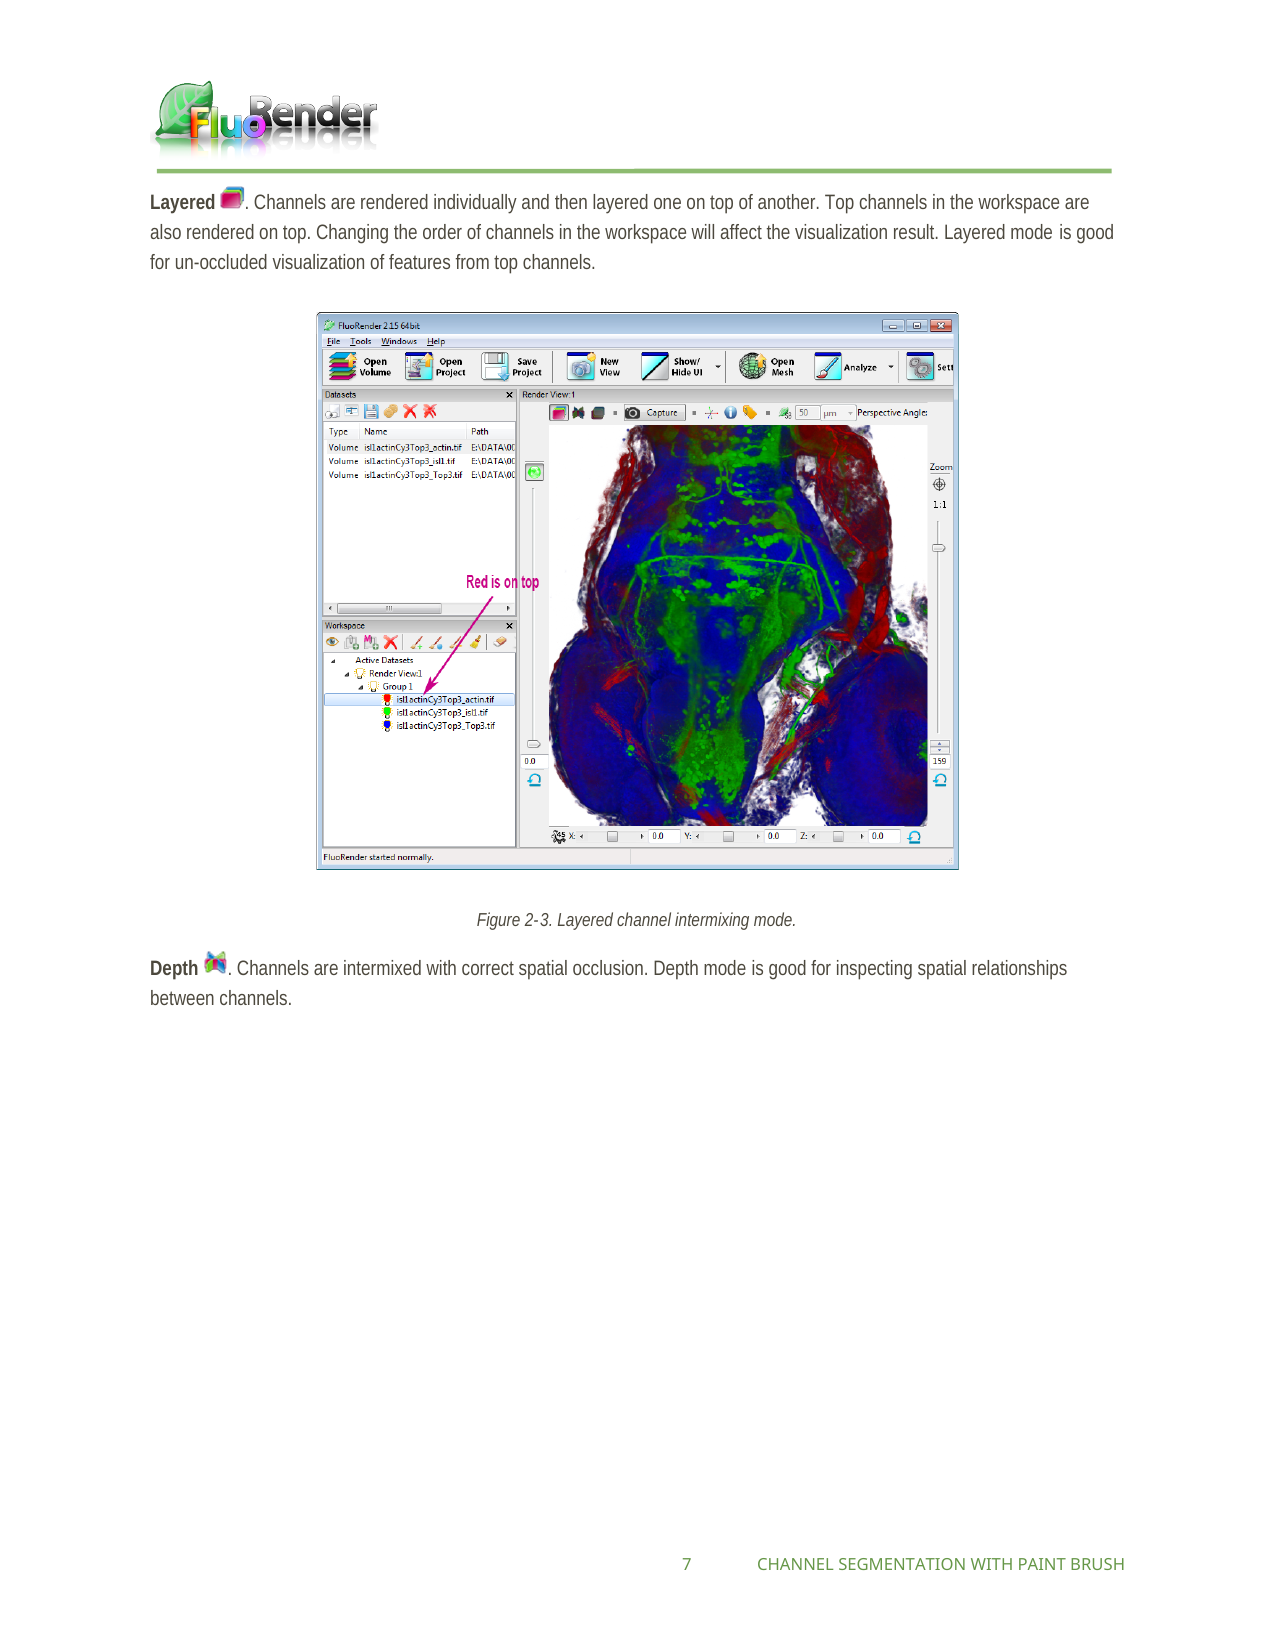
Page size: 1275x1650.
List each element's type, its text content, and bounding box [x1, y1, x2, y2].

text Depth . Channels are intermixed with correct spatial occlusion. Depth mode is good for inspecting spatial relationships between channels. [150, 951, 1125, 1009]
picture [150, 75, 379, 162]
picture [220, 185, 245, 210]
picture [203, 951, 228, 975]
text Layered . Channels are rendered individually and then layered one on top of another. Top channels in the workspace are also rendered on top. Changing the order of channels in the workspace will affect the visualization result. Layered mode is good for un-occluded visualization of features from top channels. [150, 185, 1125, 274]
picture [316, 312, 959, 870]
